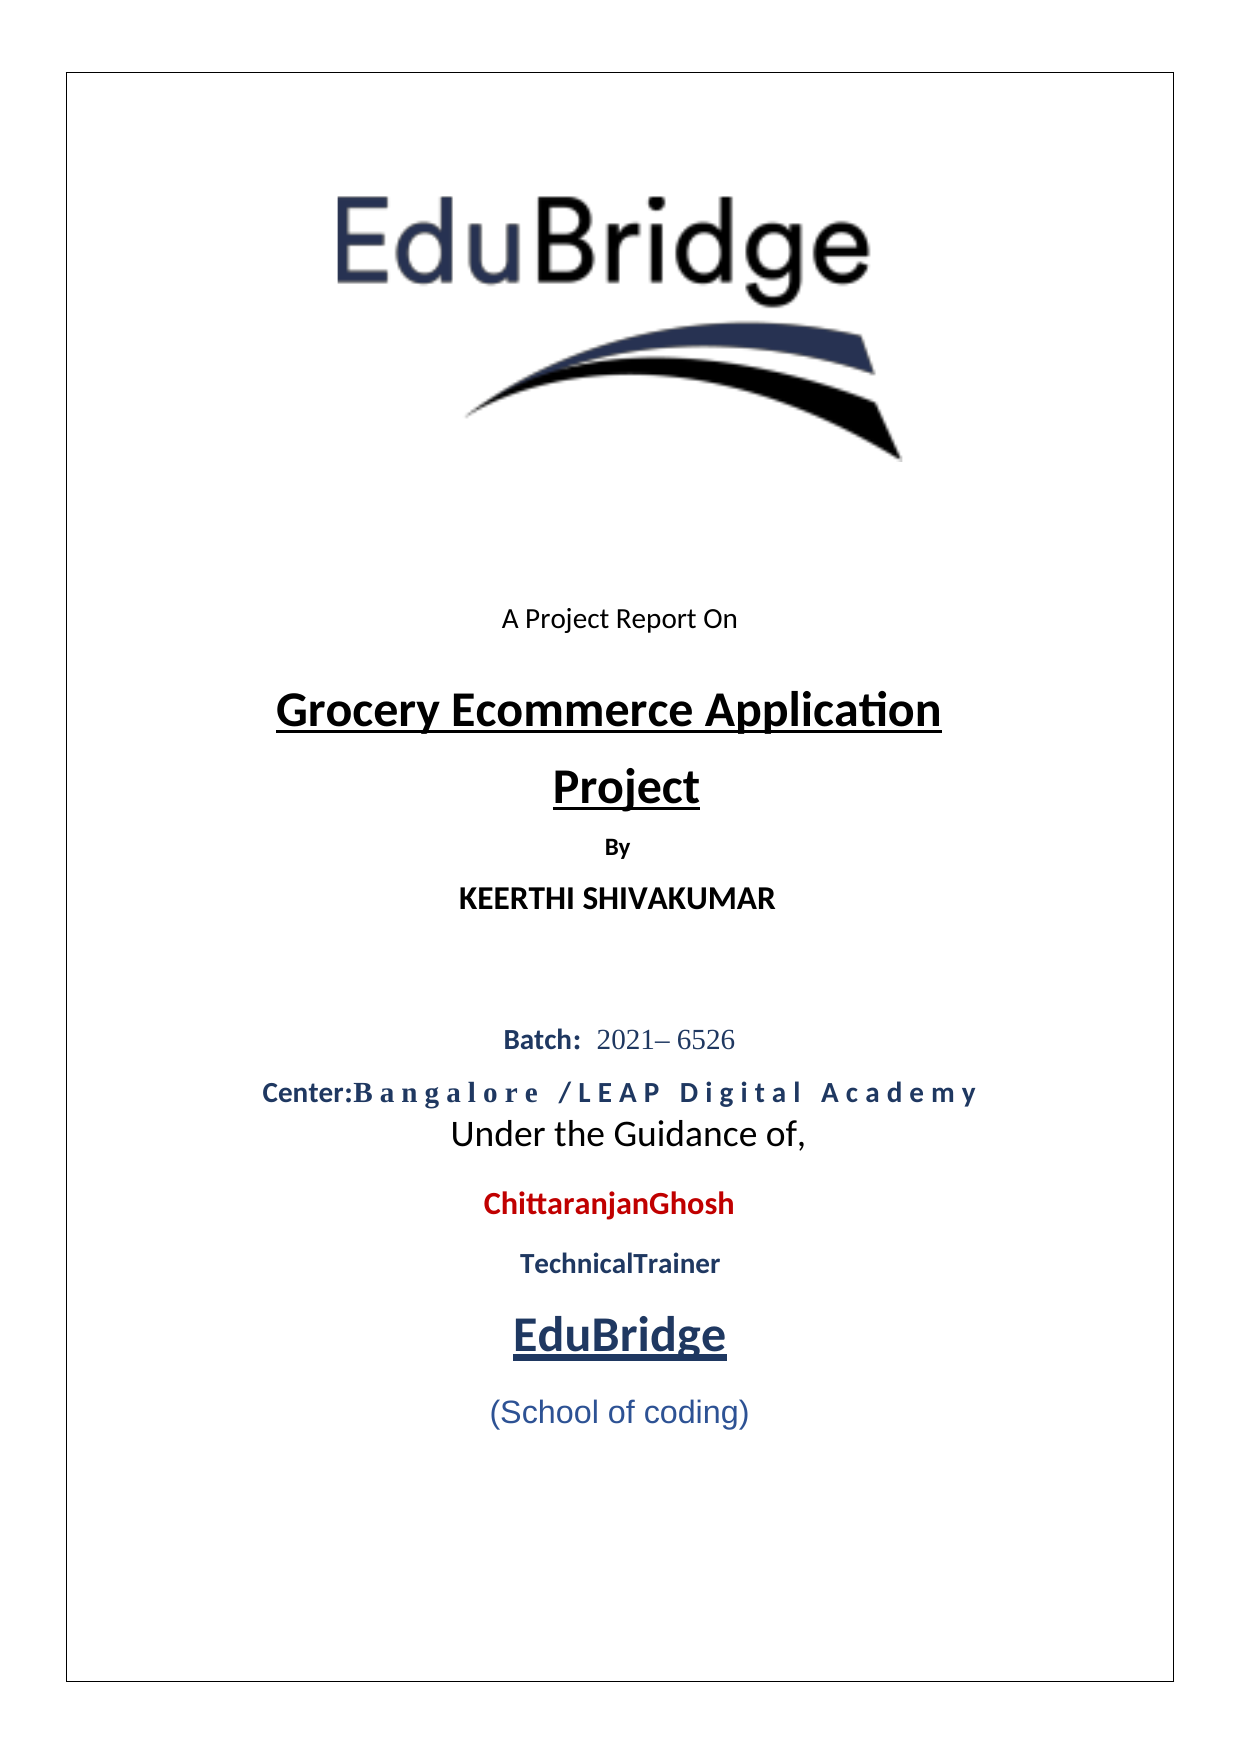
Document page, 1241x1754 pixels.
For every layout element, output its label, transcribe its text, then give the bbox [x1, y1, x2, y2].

text (School of coding) [258, 1393, 981, 1430]
text KEERTHI SHIVAKUMAR [258, 877, 977, 918]
picture [337, 195, 903, 462]
text Center:Bangalore /LEAP Digital Academy [258, 1074, 981, 1110]
text Under the Guidance of, [75, 1110, 979, 1156]
text EduBridge [258, 1302, 981, 1363]
text Project [75, 754, 977, 816]
text TechnicalTrainer [258, 1245, 982, 1281]
text Batch: 2021– 6526 [258, 1027, 980, 1056]
text ChittaranjanGhosh [241, 1183, 977, 1223]
text A Project Report On [458, 600, 780, 636]
text Grocery Ecommerce Application [75, 678, 977, 739]
text By [258, 831, 977, 862]
